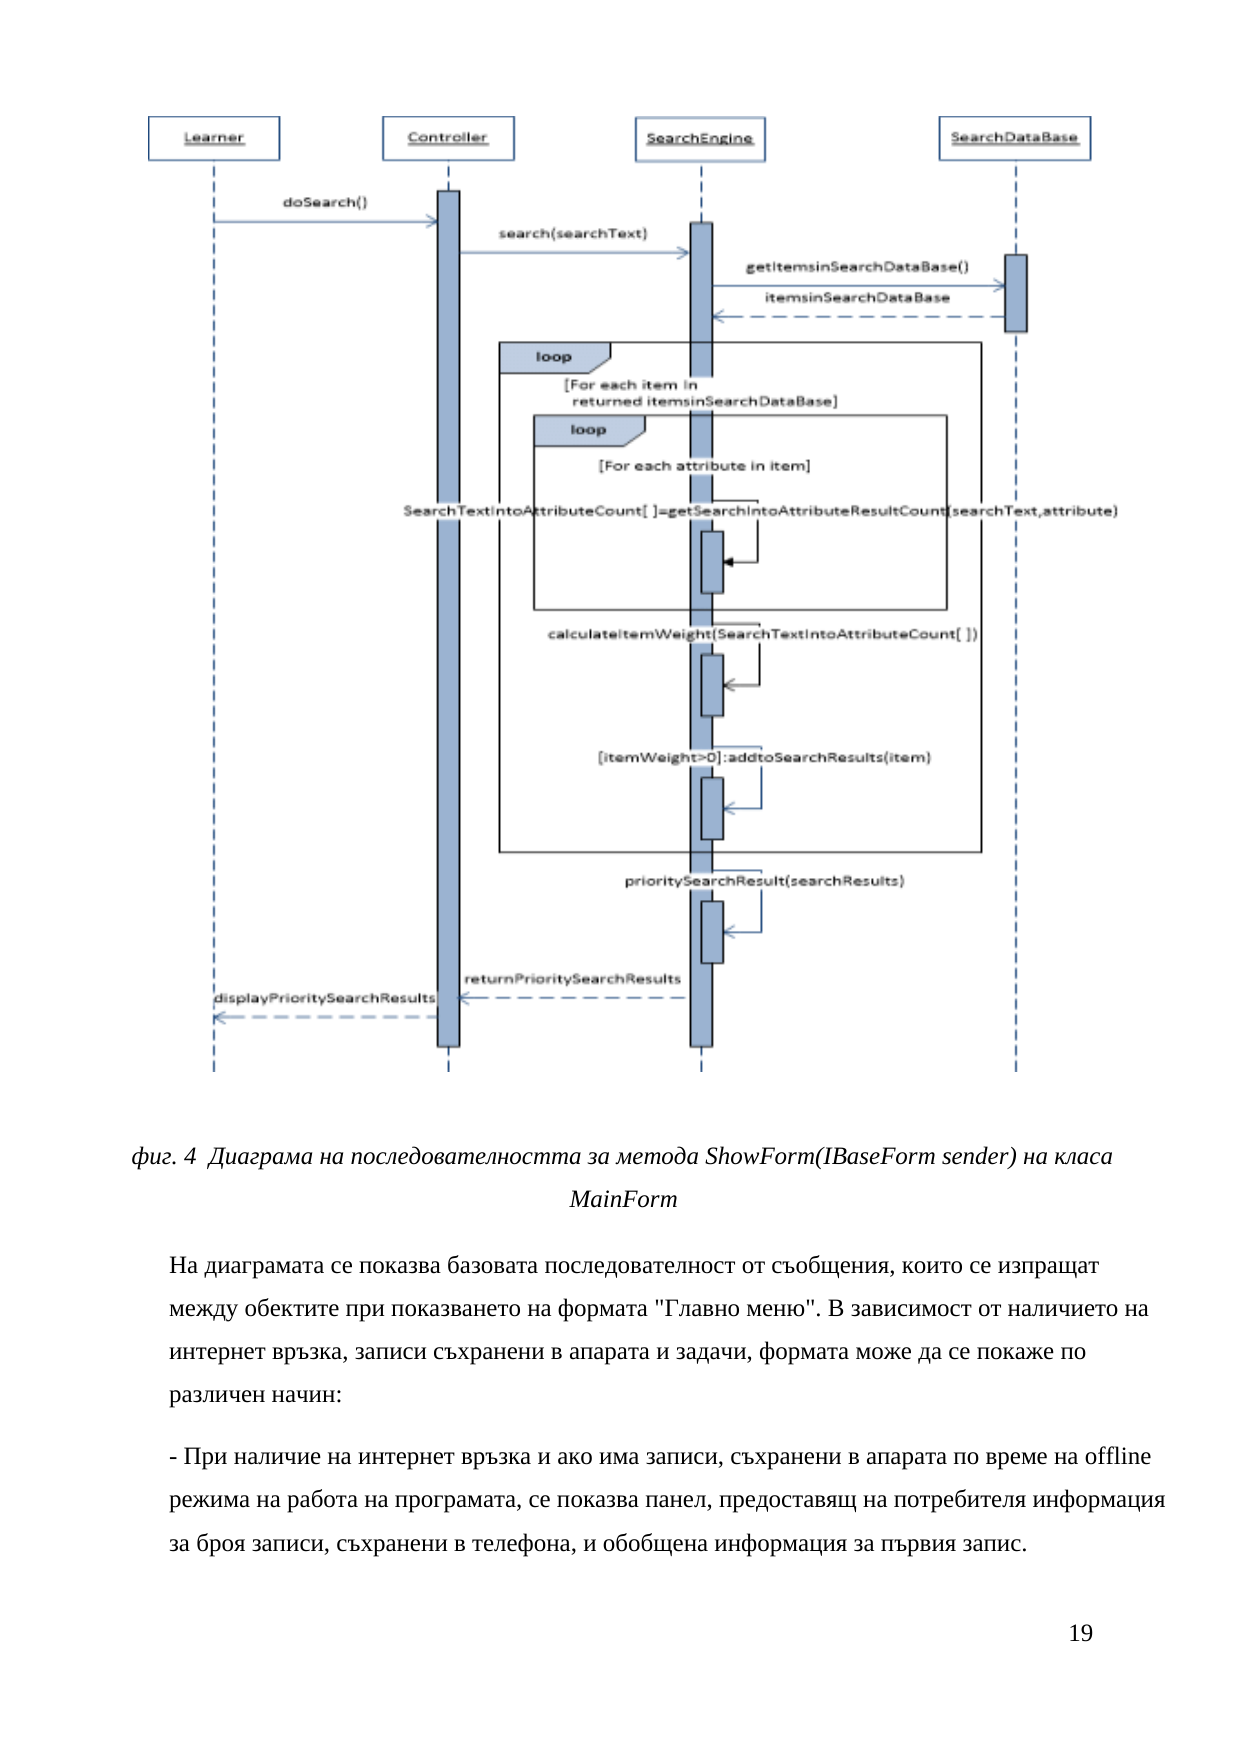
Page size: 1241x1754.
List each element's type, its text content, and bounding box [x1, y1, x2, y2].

text На диаграмата се показва базовата последователност от съобщения, които се изпращат между обектите при показването на формата "Главно меню". В зависимост от наличието на интернет връзка, записи съхранени в апарата и задачи, формата може да се покаже по различен начин: [169, 1250, 1167, 1408]
text - При наличие на интернет връзка и ако има записи, съхранени в апарата по време на offline режима на работа на програмата, се показва панел, предоставящ на потребителя информация за броя записи, съхранени в телефона, и обобщена информация за първия запис. [169, 1441, 1167, 1556]
picture [148, 116, 1121, 1072]
subtitle фиг. 4 Диаграма на последователността за метода ShowForm(IBaseForm sender) на класа MainForm [130, 1141, 1117, 1213]
